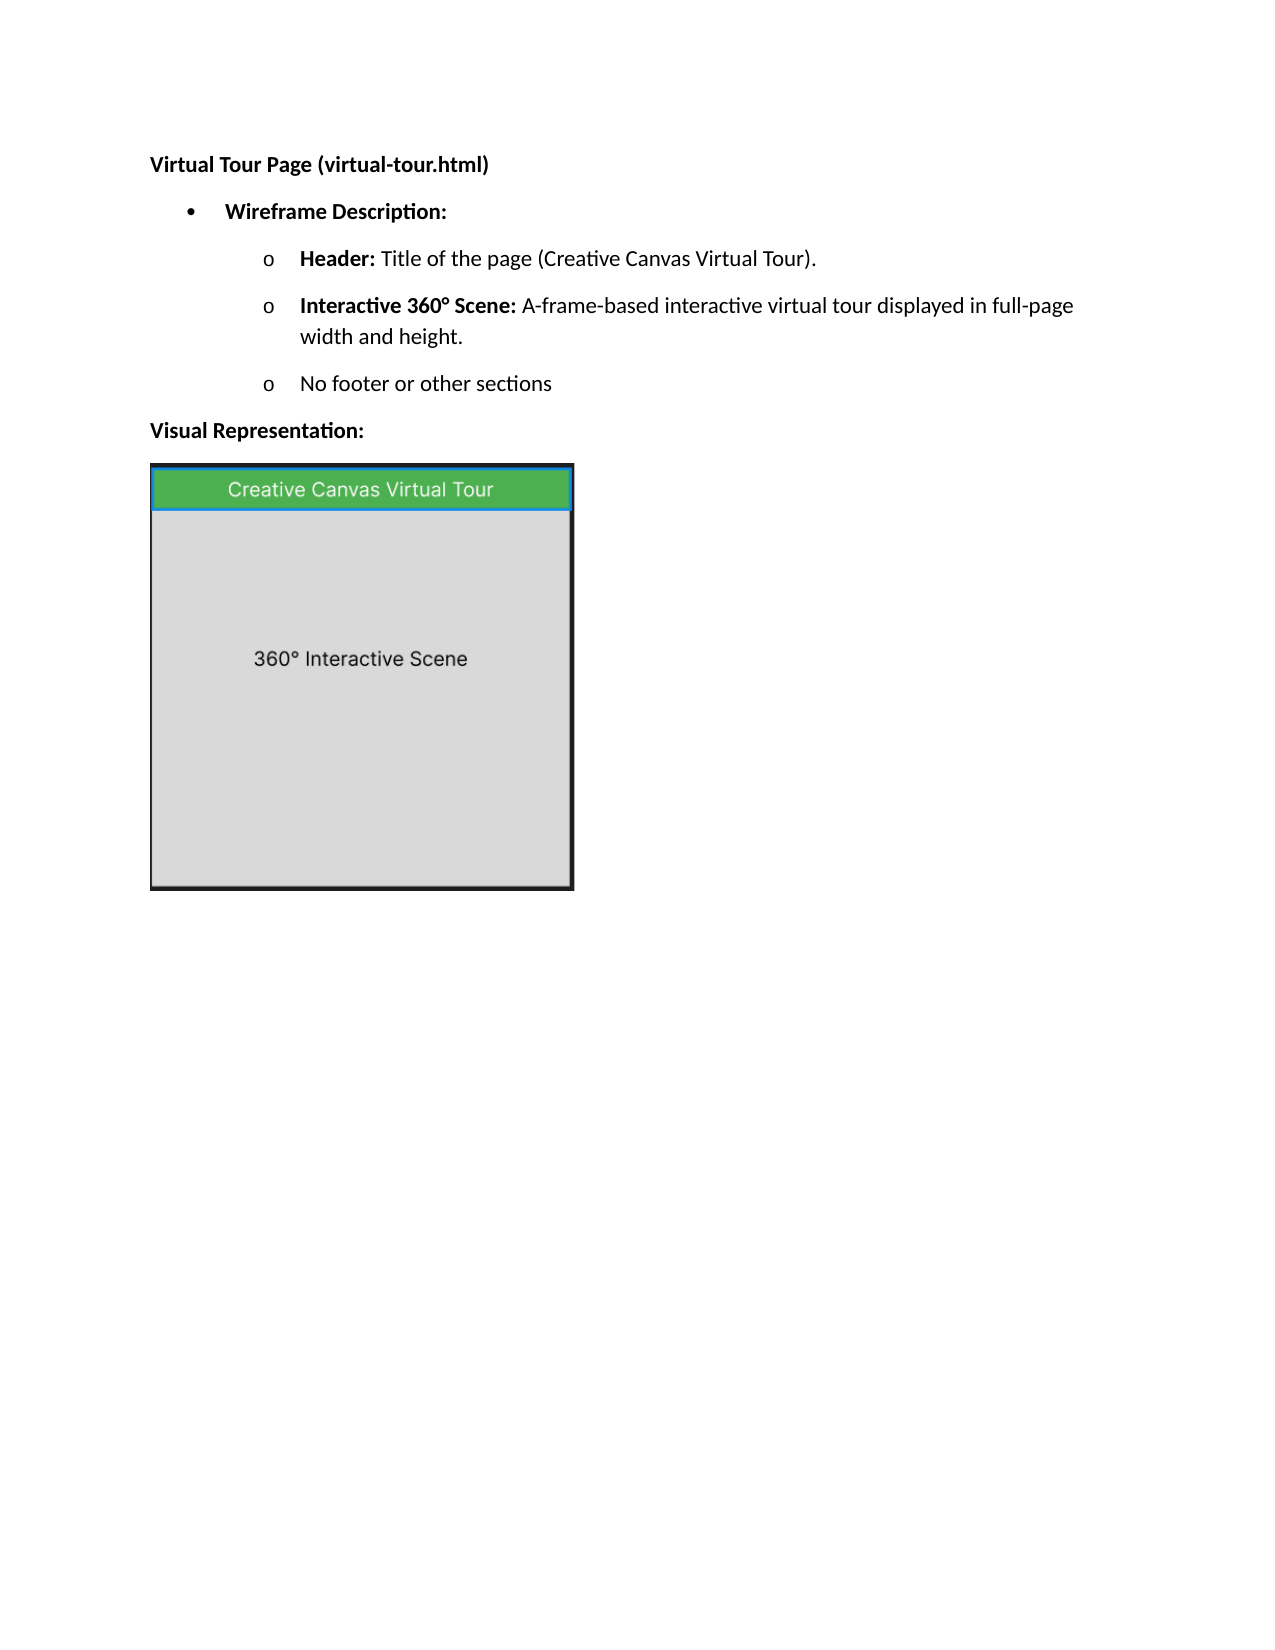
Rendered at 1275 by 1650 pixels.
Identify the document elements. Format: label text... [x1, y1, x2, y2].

list No footer or other sections [262, 369, 1125, 397]
picture [150, 463, 575, 891]
text Visual Representation: [150, 416, 1125, 444]
text Virtual Tour Page (virtual-tour.html) [150, 150, 1125, 178]
list Interactive 360° Scene: A-frame-based interactive virtual tour displayed in full-page width and height. [262, 291, 1125, 350]
list Wireframe Description: [187, 197, 1125, 225]
list Header: Title of the page (Creative Canvas Virtual Tour). [262, 244, 1125, 272]
